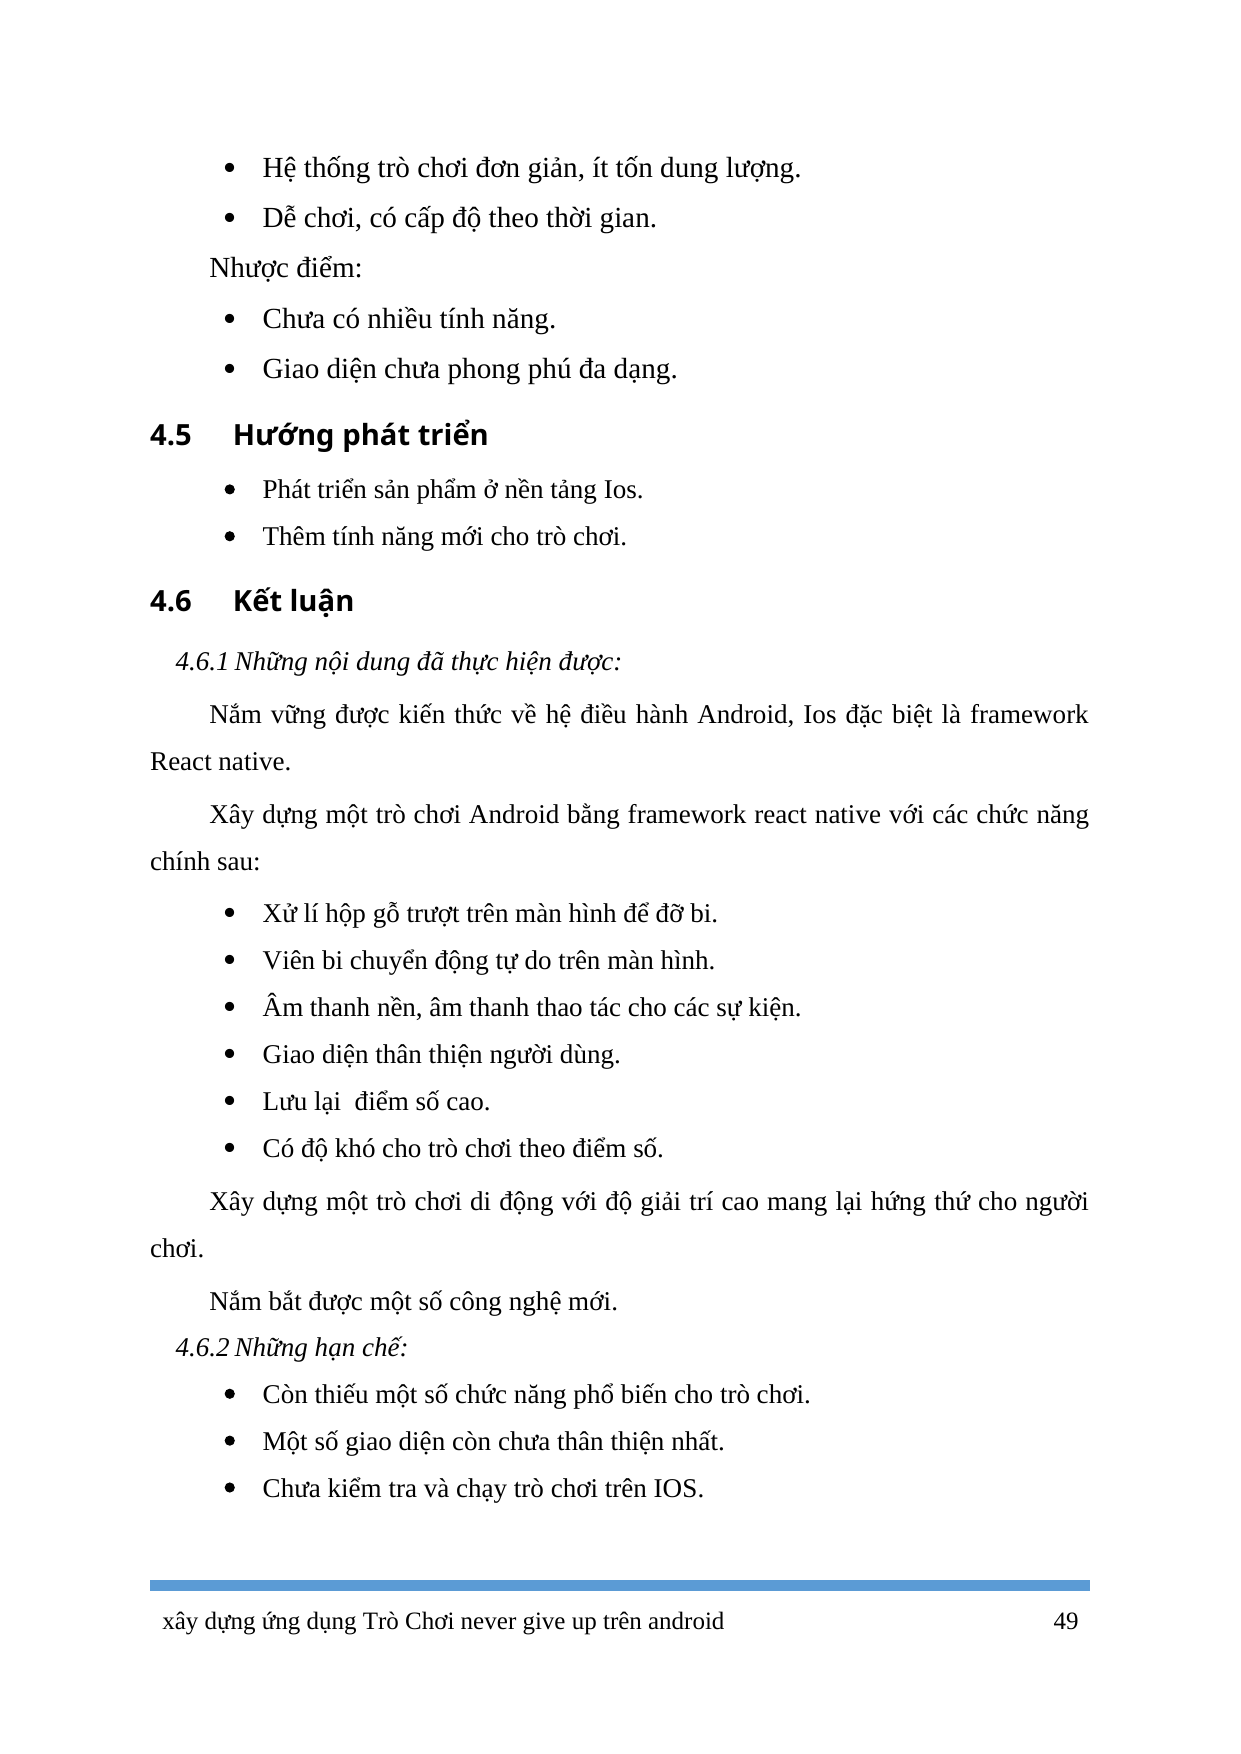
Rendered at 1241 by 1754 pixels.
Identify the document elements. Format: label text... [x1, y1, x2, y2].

list Những nội dung đã thực hiện được: [175, 646, 1090, 677]
list Lưu lại điểm số cao. [225, 1085, 1090, 1116]
text Xây dựng một trò chơi di động với độ giải trí cao mang lại hứng thứ cho người chơi. [150, 1185, 1090, 1263]
list Còn thiếu một số chức năng phổ biến cho trò chơi. [225, 1378, 1090, 1409]
list Nhược điểm: [209, 251, 1090, 284]
list Dễ chơi, có cấp độ theo thời gian. [225, 200, 1090, 234]
list Nắm bắt được một số công nghệ mới. [209, 1285, 1090, 1316]
list Có độ khó cho trò chơi theo điểm số. [225, 1132, 1090, 1163]
list Xử lí hộp gỗ trượt trên màn hình để đỡ bi. [225, 898, 1090, 929]
list Chưa kiểm tra và chạy trò chơi trên IOS. [225, 1472, 1090, 1503]
list Phát triển sản phẩm ở nền tảng Ios. [225, 473, 1090, 505]
list Chưa có nhiều tính năng. [225, 301, 1090, 334]
list Một số giao diện còn chưa thân thiện nhất. [225, 1425, 1090, 1456]
list Âm thanh nền, âm thanh thao tác cho các sự kiện. [225, 991, 1090, 1023]
list Viên bi chuyển động tự do trên màn hình. [225, 944, 1090, 976]
list Giao diện thân thiện người dùng. [225, 1038, 1090, 1069]
list Giao diện chưa phong phú đa dạng. [225, 351, 1090, 385]
subtitle Hướng phát triển [150, 414, 1090, 454]
list Những hạn chế: [175, 1331, 1090, 1362]
list Hệ thống trò chơi đơn giản, ít tốn dung lượng. [225, 150, 1090, 183]
subtitle Kết luận [150, 580, 1090, 619]
list Thêm tính năng mới cho trò chơi. [225, 520, 1090, 552]
text Nắm vững được kiến thức về hệ điều hành Android, Ios đặc biệt là framework React native. [150, 698, 1090, 776]
text Xây dựng một trò chơi Android bằng framework react native với các chức năng chính sau: [150, 798, 1090, 876]
